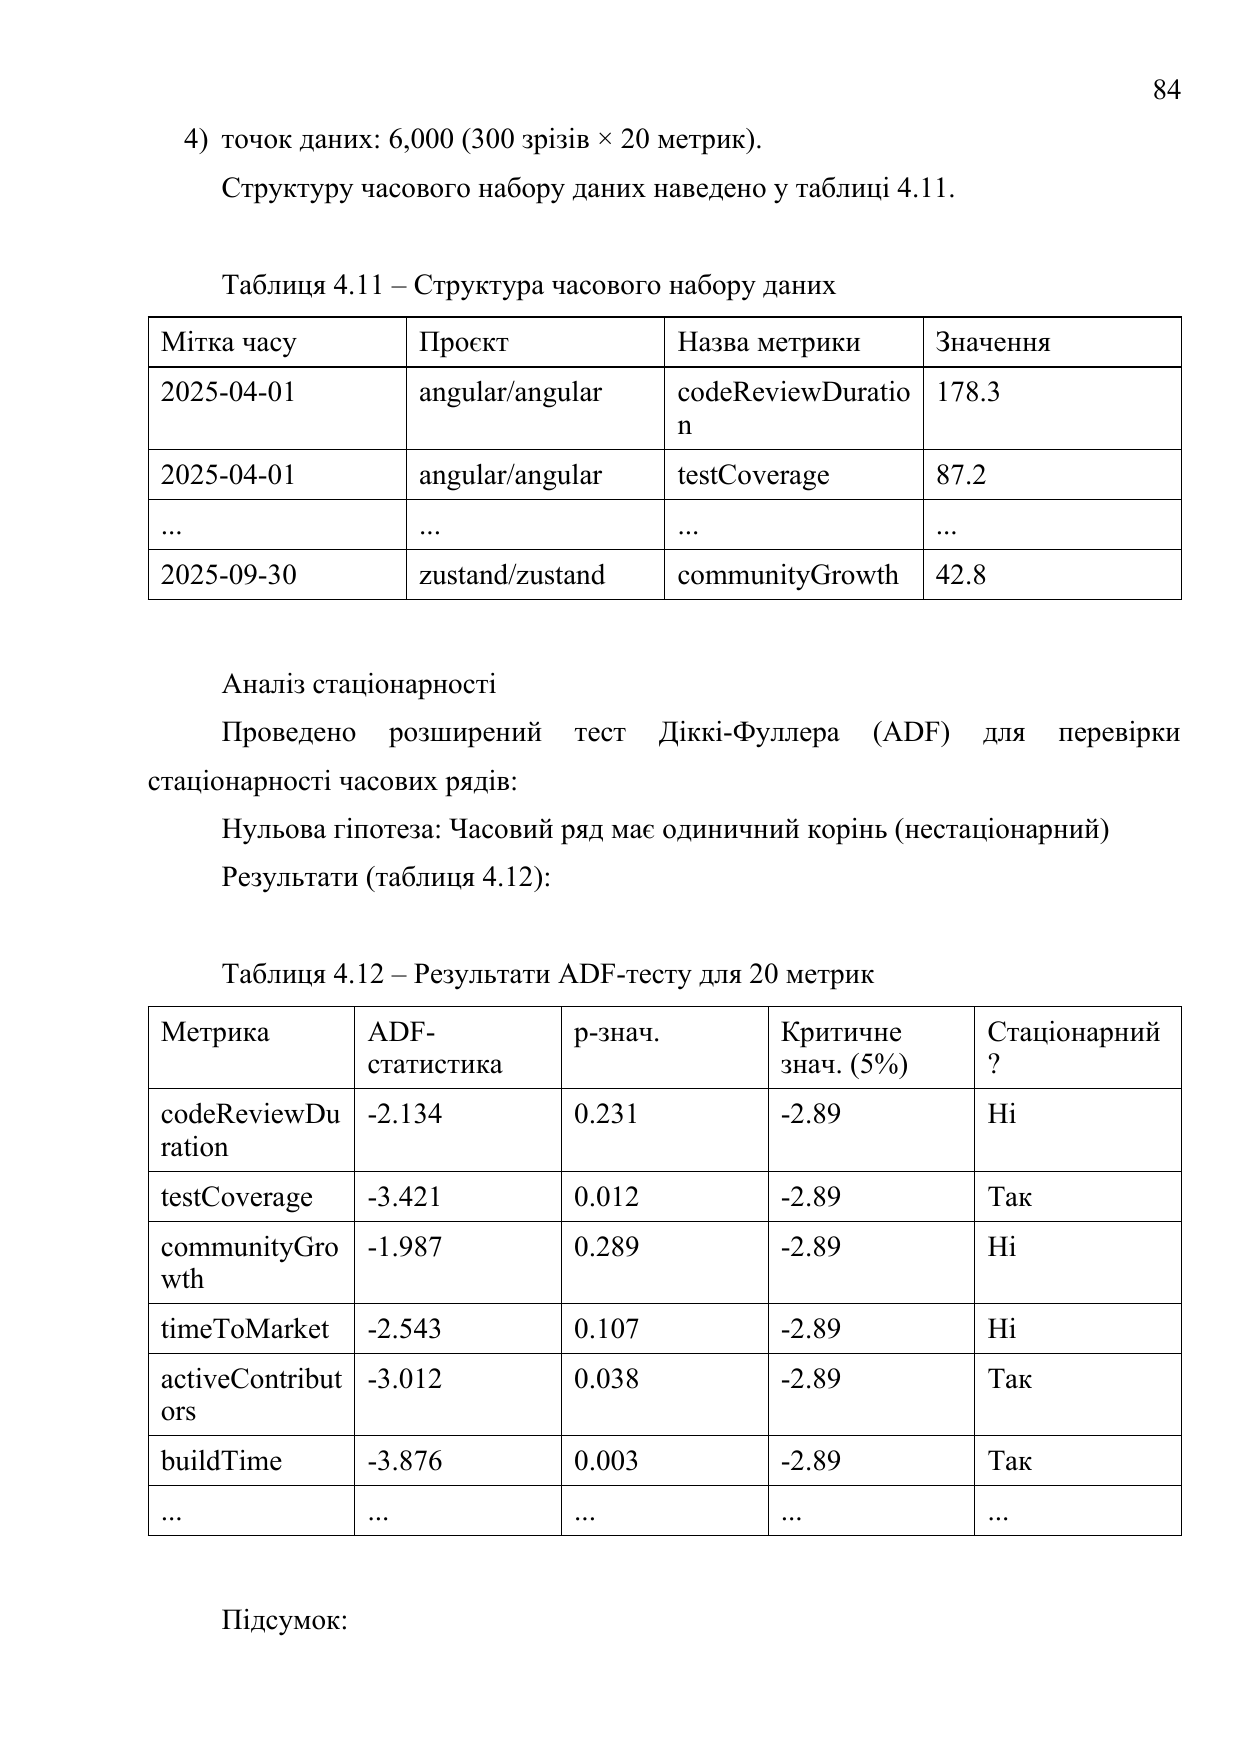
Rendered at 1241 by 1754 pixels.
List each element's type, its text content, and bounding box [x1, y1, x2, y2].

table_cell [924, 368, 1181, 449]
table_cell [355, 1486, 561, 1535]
text Таблиця 4.12 – Результати ADF-тесту для 20 метрик [148, 958, 1181, 990]
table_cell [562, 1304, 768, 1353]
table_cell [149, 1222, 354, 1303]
text Підсумок: [148, 1603, 1181, 1636]
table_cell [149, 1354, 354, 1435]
text Проведено розширений тест Діккі-Фуллера (ADF) для перевірки стаціонарності часових рядів: [148, 715, 1181, 796]
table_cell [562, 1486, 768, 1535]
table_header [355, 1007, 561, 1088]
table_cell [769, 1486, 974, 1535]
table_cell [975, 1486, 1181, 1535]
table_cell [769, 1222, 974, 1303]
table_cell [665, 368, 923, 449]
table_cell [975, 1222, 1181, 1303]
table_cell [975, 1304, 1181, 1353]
text Аналіз стаціонарності [148, 667, 1181, 699]
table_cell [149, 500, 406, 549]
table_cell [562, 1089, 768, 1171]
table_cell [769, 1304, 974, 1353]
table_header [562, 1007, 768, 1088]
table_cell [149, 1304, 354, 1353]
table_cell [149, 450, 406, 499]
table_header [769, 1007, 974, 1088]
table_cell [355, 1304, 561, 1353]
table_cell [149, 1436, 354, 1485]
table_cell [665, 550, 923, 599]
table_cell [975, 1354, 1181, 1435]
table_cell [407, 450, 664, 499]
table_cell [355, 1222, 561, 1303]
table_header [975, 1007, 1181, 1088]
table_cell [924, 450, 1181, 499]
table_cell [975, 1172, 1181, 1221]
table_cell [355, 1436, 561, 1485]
text Нульова гіпотеза: Часовий ряд має одиничний корінь (нестаціонарний) [148, 812, 1181, 844]
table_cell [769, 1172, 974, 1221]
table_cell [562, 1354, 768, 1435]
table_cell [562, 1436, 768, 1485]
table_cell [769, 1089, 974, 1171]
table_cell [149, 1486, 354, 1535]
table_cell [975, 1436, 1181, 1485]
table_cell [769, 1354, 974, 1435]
list точок даних: 6,000 (300 зрізів × 20 метрик). [184, 123, 1181, 155]
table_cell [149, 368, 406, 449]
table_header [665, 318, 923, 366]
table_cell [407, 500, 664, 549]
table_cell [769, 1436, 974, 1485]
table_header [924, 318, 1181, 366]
text Результати (таблиця 4.12): [148, 861, 1181, 893]
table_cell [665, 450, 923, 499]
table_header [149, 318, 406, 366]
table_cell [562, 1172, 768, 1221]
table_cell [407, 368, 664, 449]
text Структуру часового набору даних наведено у таблиці 4.11. [148, 171, 1181, 203]
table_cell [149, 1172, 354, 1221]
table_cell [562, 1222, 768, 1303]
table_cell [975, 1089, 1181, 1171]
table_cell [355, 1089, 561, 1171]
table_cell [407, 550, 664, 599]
text Таблиця 4.11 – Структура часового набору даних [148, 268, 1181, 300]
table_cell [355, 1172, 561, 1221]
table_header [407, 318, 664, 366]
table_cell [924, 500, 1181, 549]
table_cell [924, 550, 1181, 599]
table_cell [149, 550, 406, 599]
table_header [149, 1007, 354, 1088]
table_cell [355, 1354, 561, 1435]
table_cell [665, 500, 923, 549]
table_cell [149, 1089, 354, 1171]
